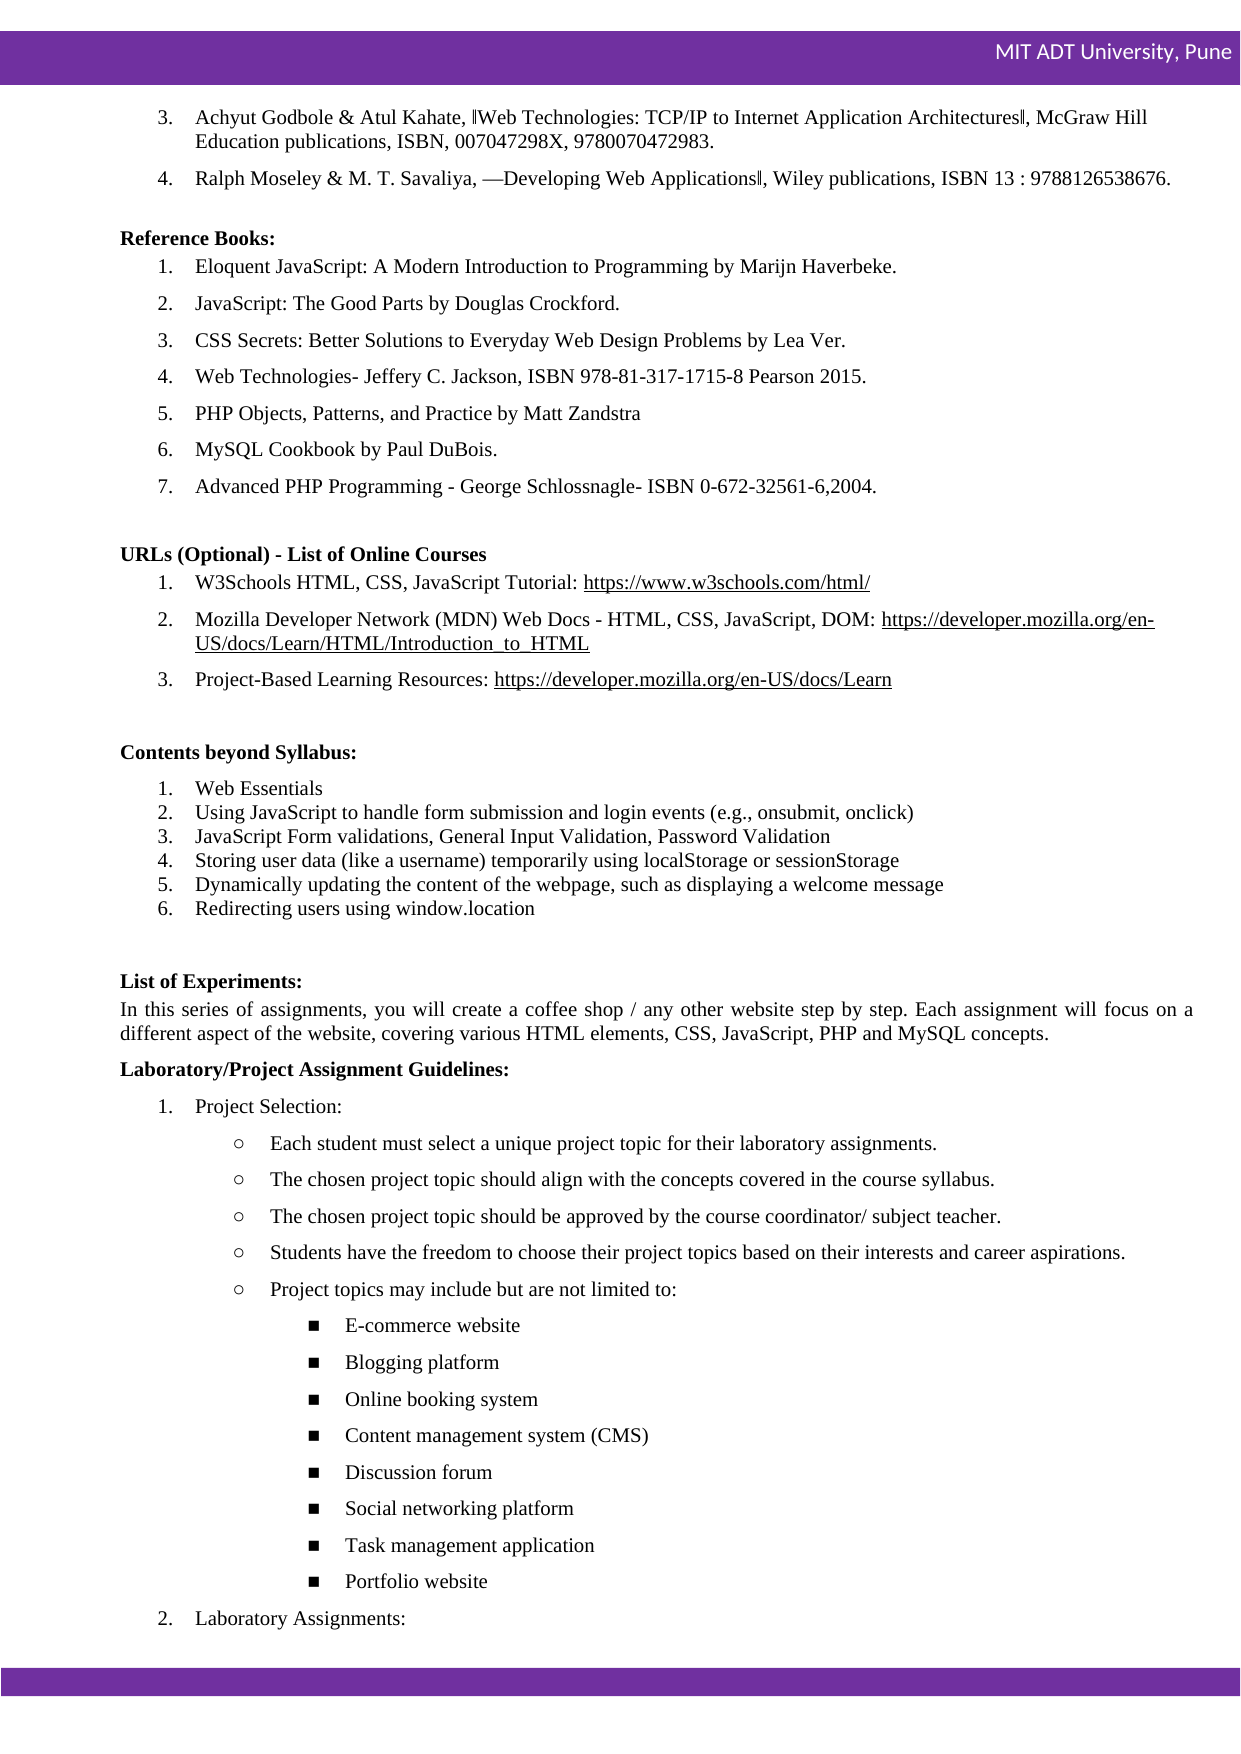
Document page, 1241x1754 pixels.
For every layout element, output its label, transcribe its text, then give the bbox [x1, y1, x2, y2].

list Content management system (CMS) [307, 1423, 1195, 1447]
text In this series of assignments, you will create a coffee shop / any other website step by step. Each assignment will focus on a different aspect of the website, covering various HTML elements, CSS, JavaScript, PHP and MySQL concepts. [120, 997, 1195, 1045]
list JavaScript Form validations, General Input Validation, Password Validation [157, 824, 1195, 848]
list MySQL Cookbook by Paul DuBois. [157, 437, 1195, 461]
list E-commerce website [307, 1313, 1195, 1337]
list Dynamically updating the content of the webpage, such as displaying a welcome message [157, 872, 1195, 896]
list PHP Objects, Patterns, and Practice by Matt Zandstra [157, 401, 1195, 425]
list Web Essentials [157, 776, 1195, 800]
list Mozilla Developer Network (MDN) Web Docs - HTML, CSS, JavaScript, DOM: https://developer.mozilla.org/en-US/docs/Learn/HTML/Introduction_to_HTML [157, 607, 1195, 655]
text Contents beyond Syllabus: [120, 740, 1195, 764]
list Portfolio website [307, 1569, 1195, 1593]
text List of Experiments: [120, 968, 1195, 993]
list Eloquent JavaScript: A Modern Introduction to Programming by Marijn Haverbeke. [157, 254, 1195, 278]
text Laboratory/Project Assignment Guidelines: [120, 1057, 1195, 1081]
list Social networking platform [307, 1496, 1195, 1520]
list Blogging platform [307, 1350, 1195, 1374]
list Storing user data (like a username) temporarily using localStorage or sessionStorage [157, 848, 1195, 872]
list Project-Based Learning Resources: https://developer.mozilla.org/en-US/docs/Learn [157, 667, 1195, 691]
list Discussion forum [307, 1459, 1195, 1484]
list Each student must select a unique project topic for their laboratory assignments. [232, 1131, 1195, 1154]
list Advanced PHP Programming - George Schlossnagle- ISBN 0-672-32561-6,2004. [157, 474, 1195, 498]
list Redirecting users using window.location [157, 896, 1195, 920]
list Task management application [307, 1533, 1195, 1557]
list JavaScript: The Good Parts by Douglas Crockford. [157, 291, 1195, 315]
list Using JavaScript to handle form submission and login events (e.g., onsubmit, onclick) [157, 800, 1195, 824]
list W3Schools HTML, CSS, JavaScript Tutorial: https://www.w3schools.com/html/ [157, 570, 1195, 594]
text Reference Books: [120, 226, 1195, 250]
list Project Selection: [157, 1094, 1195, 1118]
list The chosen project topic should be approved by the course coordinator/ subject teacher. [232, 1204, 1195, 1228]
list Web Technologies- Jeffery C. Jackson, ISBN 978-81-317-1715-8 Pearson 2015. [157, 364, 1195, 388]
list CSS Secrets: Better Solutions to Everyday Web Design Problems by Lea Ver. [157, 328, 1195, 352]
list Students have the freedom to choose their project topics based on their interests and career aspirations. [232, 1240, 1195, 1264]
list Project topics may include but are not limited to: [232, 1277, 1195, 1301]
list Ralph Moseley & M. T. Savaliya, ―Developing Web Applications‖, Wiley publications, ISBN 13 : 9788126538676. [157, 166, 1195, 190]
list Achyut Godbole & Atul Kahate, ‖Web Technologies: TCP/IP to Internet Application Architectures‖, McGraw Hill Education publications, ISBN, 007047298X, 9780070472983. [157, 105, 1195, 153]
list Online booking system [307, 1386, 1195, 1411]
text URLs (Optional) - List of Online Courses [120, 542, 1195, 566]
list The chosen project topic should align with the concepts covered in the course syllabus. [232, 1167, 1195, 1191]
list Laboratory Assignments: [157, 1606, 1195, 1630]
